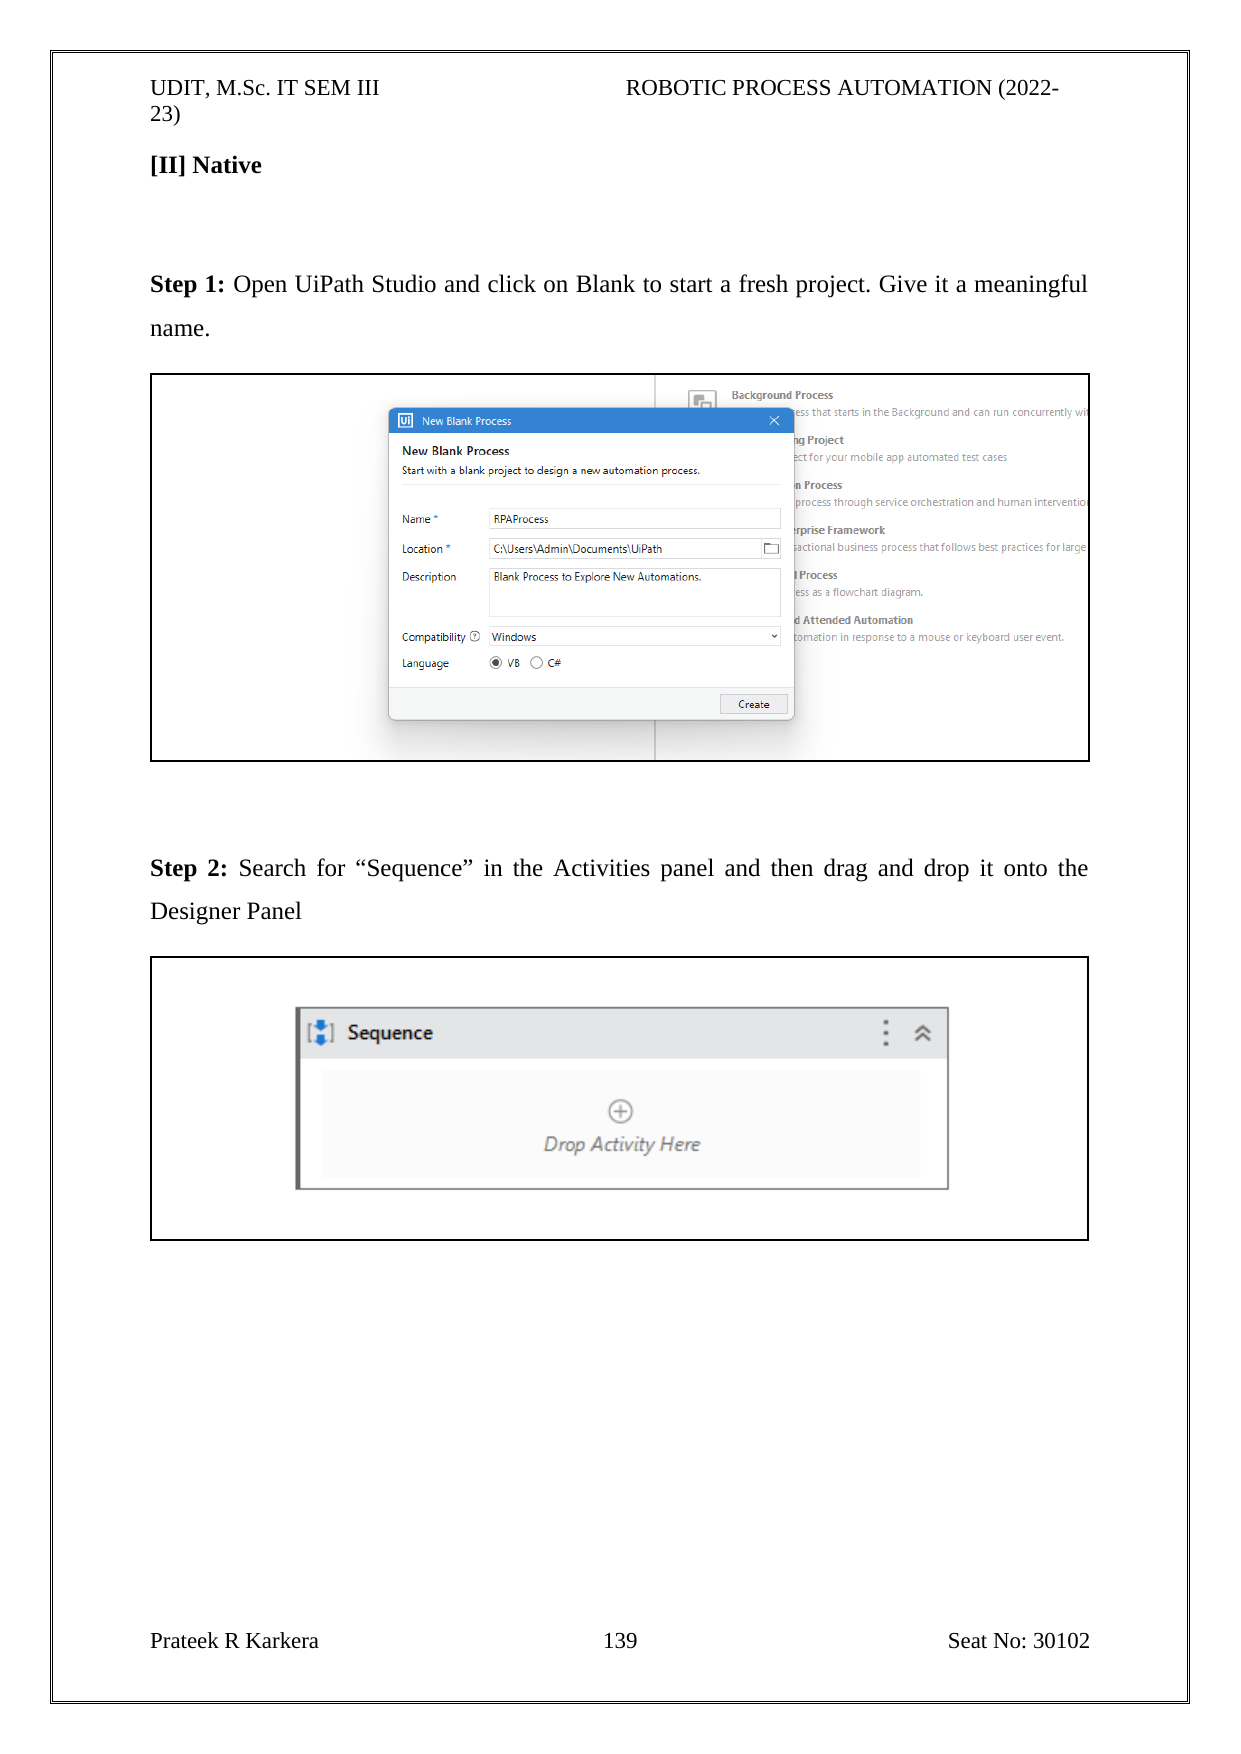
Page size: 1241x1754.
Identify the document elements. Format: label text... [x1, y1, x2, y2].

text Step 2: Search for “Sequence” in the Activities panel and then drag and drop it onto the Designer Panel [150, 853, 1090, 924]
picture [152, 375, 1088, 760]
text Step 1: Open UiPath Studio and click on Blank to start a fresh project. Give it a meaningful name. [150, 269, 1090, 341]
picture [152, 958, 1087, 1239]
text [II] Native [150, 150, 1090, 179]
